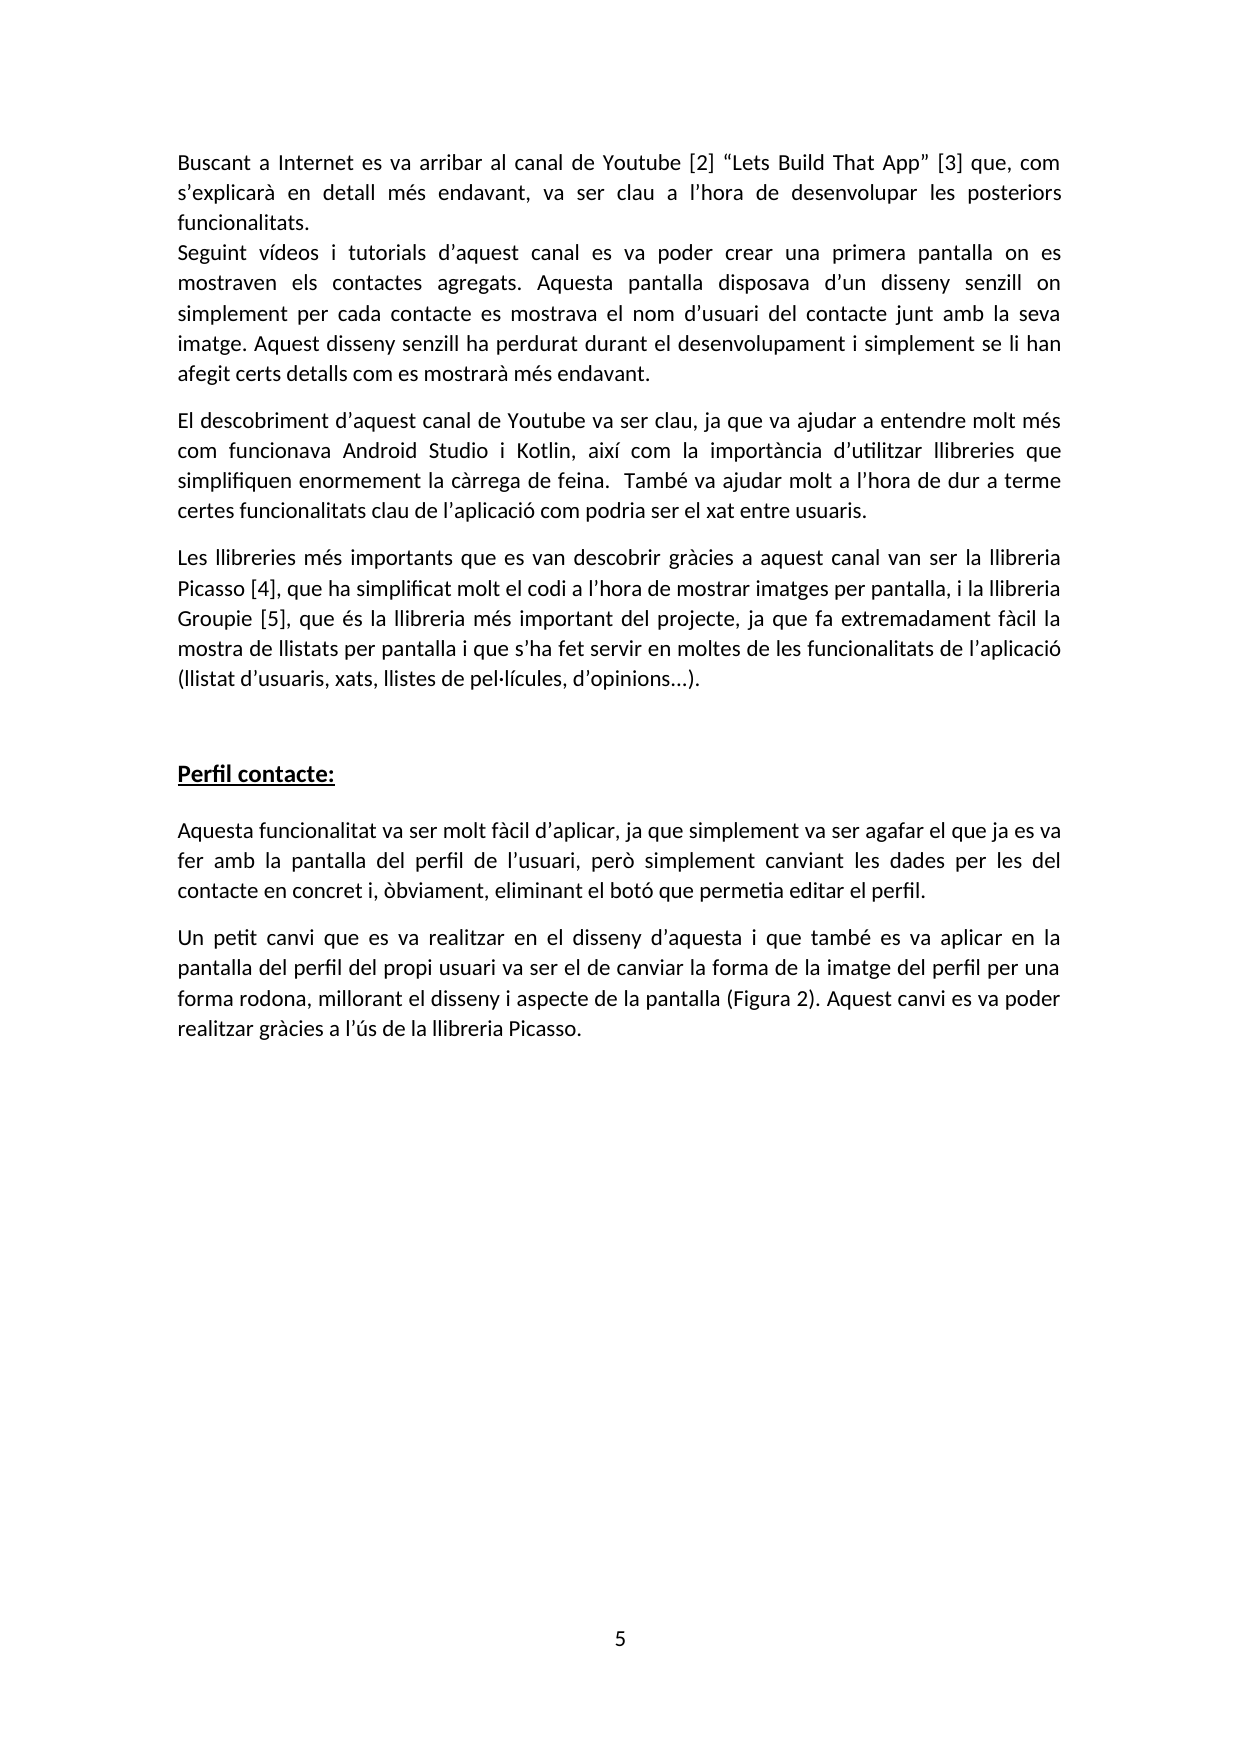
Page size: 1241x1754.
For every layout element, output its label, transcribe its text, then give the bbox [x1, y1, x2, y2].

text Un petit canvi que es va realitzar en el disseny d’aquesta i que també es va aplicar en la pantalla del perfil del propi usuari va ser el de canviar la forma de la imatge del perfil per una forma rodona, millorant el disseny i aspecte de la pantalla (Figura 2). Aquest canvi es va poder realitzar gràcies a l’ús de la llibreria Picasso. [177, 923, 1063, 1042]
text Aquesta funcionalitat va ser molt fàcil d’aplicar, ja que simplement va ser agafar el que ja es va fer amb la pantalla del perfil de l’usuari, però simplement canviant les dades per les del contacte en concret i, òbviament, eliminant el botó que permetia editar el perfil. [177, 816, 1063, 904]
subtitle Perfil contacte: [177, 758, 1063, 788]
text El descobriment d’aquest canal de Youtube va ser clau, ja que va ajudar a entendre molt més com funcionava Android Studio i Kotlin, així com la importància d’utilitzar llibreries que simplifiquen enormement la càrrega de feina. També va ajudar molt a l’hora de dur a terme certes funcionalitats clau de l’aplicació com podria ser el xat entre usuaris. [177, 406, 1063, 524]
text Les llibreries més importants que es van descobrir gràcies a aquest canal van ser la llibreria Picasso [4], que ha simplificat molt el codi a l’hora de mostrar imatges per pantalla, i la llibreria Groupie [5], que és la llibreria més important del projecte, ja que fa extremadament fàcil la mostra de llistats per pantalla i que s’ha fet servir en moltes de les funcionalitats de l’aplicació (llistat d’usuaris, xats, llistes de pel·lícules, d’opinions...). [177, 543, 1063, 692]
text Buscant a Internet es va arribar al canal de Youtube [2] “Lets Build That App” [3] que, com s’explicarà en detall més endavant, va ser clau a l’hora de desenvolupar les posteriors funcionalitats. Seguint vídeos i tutorials d’aquest canal es va poder crear una primera pantalla on es mostraven els contactes agregats. Aquesta pantalla disposava d’un disseny senzill on simplement per cada contacte es mostrava el nom d’usuari del contacte junt amb la seva imatge. Aquest disseny senzill ha perdurat durant el desenvolupament i simplement se li han afegit certs detalls com es mostrarà més endavant. [177, 148, 1063, 387]
